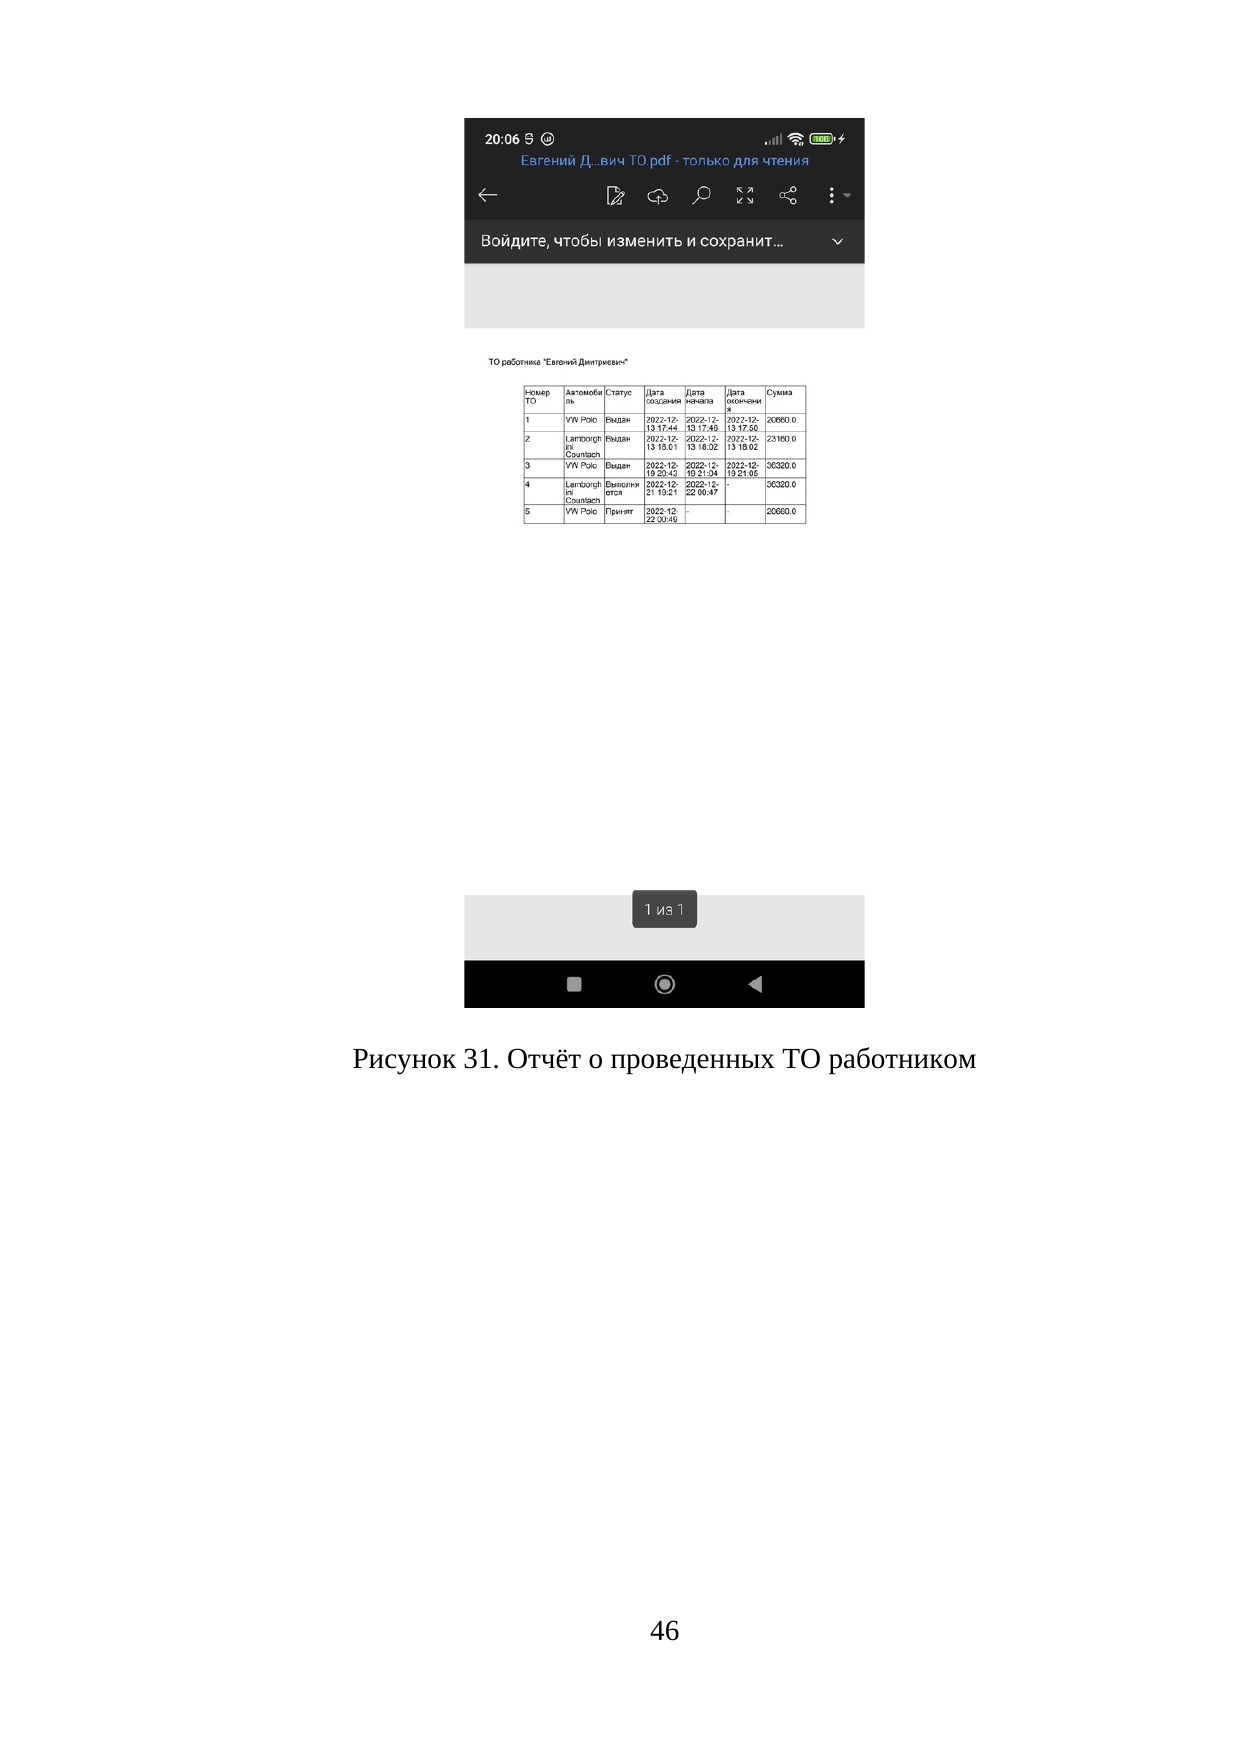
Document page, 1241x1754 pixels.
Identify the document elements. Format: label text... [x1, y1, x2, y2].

picture [464, 118, 865, 1008]
text Рисунок 31. Отчёт о проведенных ТО работником [177, 1041, 1152, 1075]
